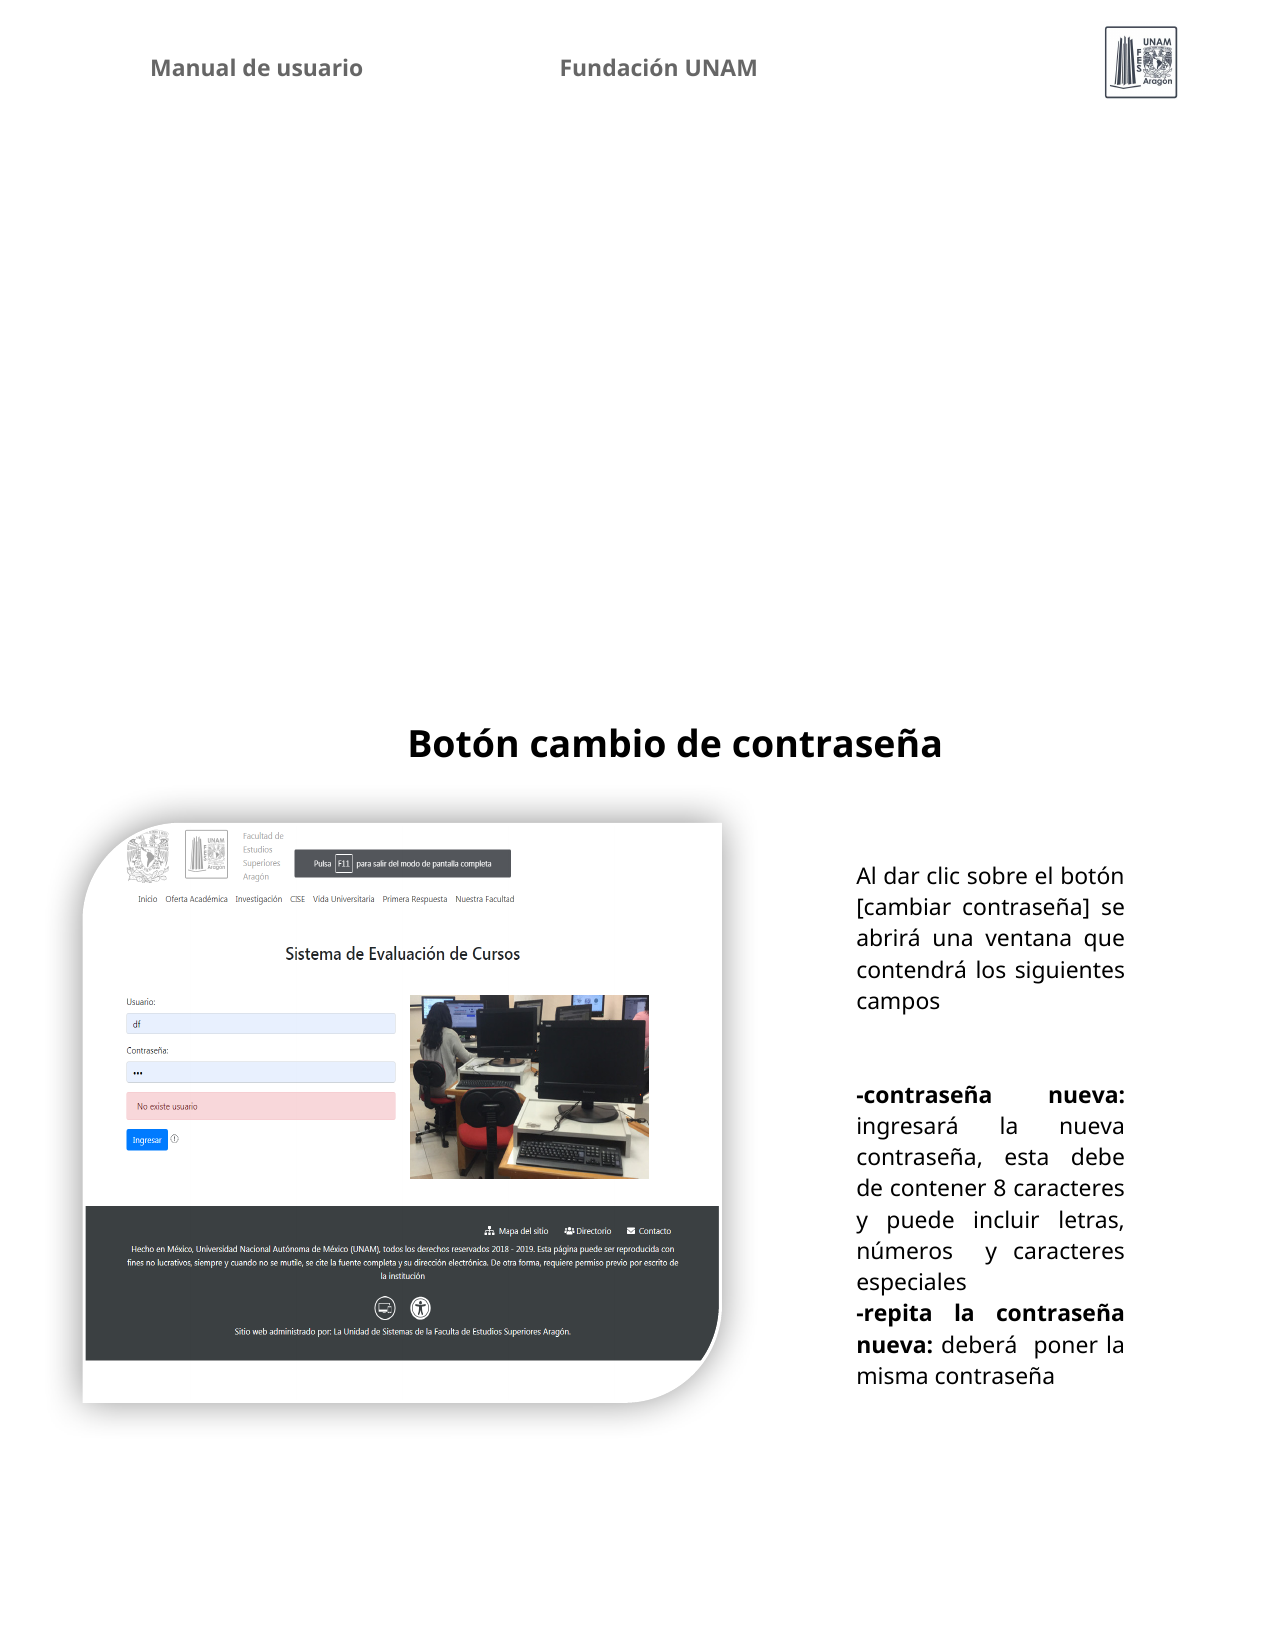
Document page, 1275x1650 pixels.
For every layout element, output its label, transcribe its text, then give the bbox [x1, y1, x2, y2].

text Botón cambio de contraseña [225, 717, 1125, 768]
picture [1100, 21, 1179, 100]
text -contraseña nueva: ingresará la nueva contraseña, esta debe de contener 8 caracteres y puede incluir letras, números y caracteres especiales [748, 1078, 1125, 1297]
text Al dar clic sobre el botón [cambiar contraseña] se abrirá una ventana que contendrá los siguientes campos [748, 860, 1125, 1016]
text -repita la contraseña nueva: deberá poner la misma contraseña [711, 1297, 1125, 1391]
